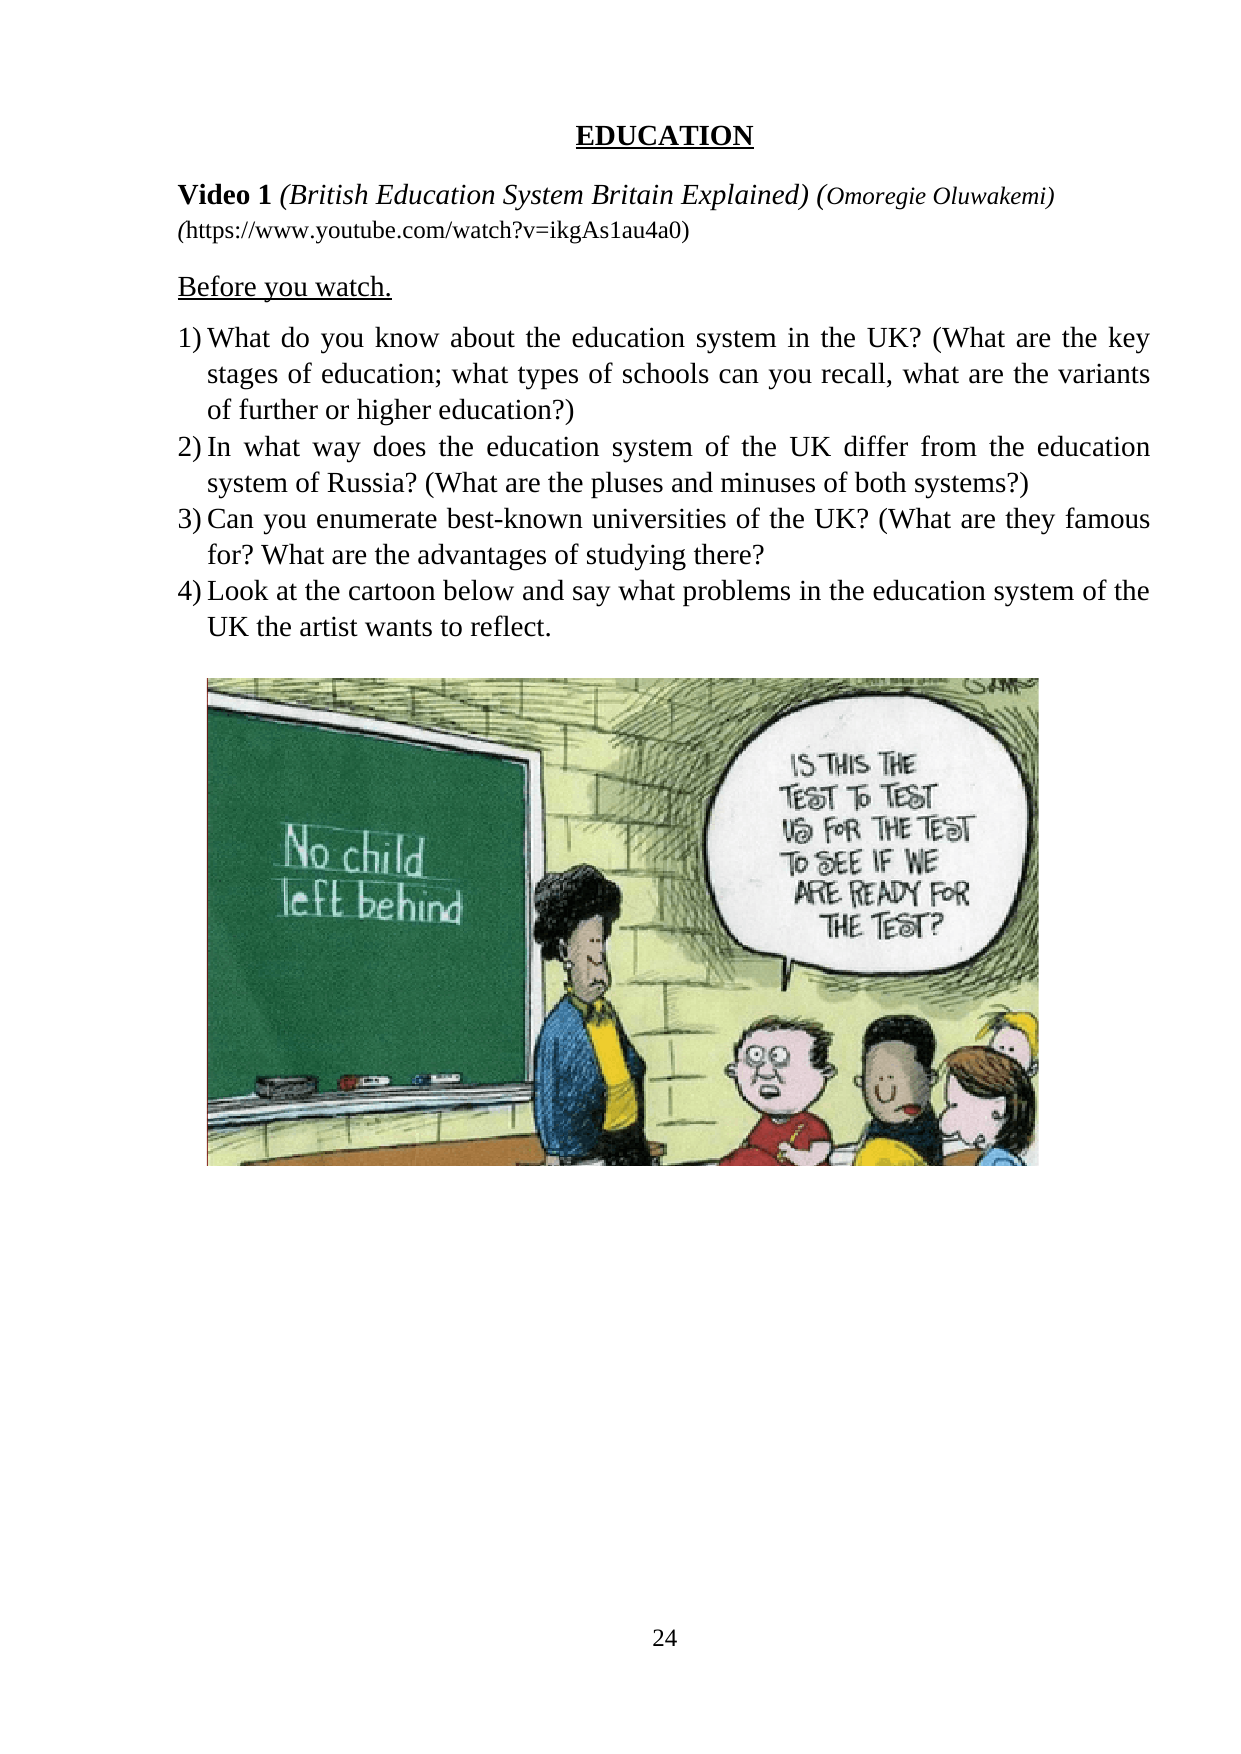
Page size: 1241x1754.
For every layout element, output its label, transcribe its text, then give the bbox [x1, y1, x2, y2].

text Video 1 (British Education System Britain Explained) (Omoregie Oluwakemi) (https://www.youtube.com/watch?v=ikgAs1au4a0) [177, 177, 1152, 244]
list Can you enumerate best-known universities of the UK? (What are they famous for? What are the advantages of studying there? [177, 501, 1152, 571]
text EDUCATION [177, 118, 1152, 152]
list Look at the cartoon below and say what problems in the education system of the UK the artist wants to reflect. [177, 573, 1152, 643]
list In what way does the education system of the UK differ from the education system of Russia? (What are the pluses and minuses of both systems?) [177, 429, 1152, 498]
picture [206, 678, 1039, 1166]
text Before you watch. [177, 269, 1152, 303]
list What do you know about the education system in the UK? (What are the key stages of education; what types of schools can you recall, what are the variants of further or higher education?) [177, 320, 1152, 426]
